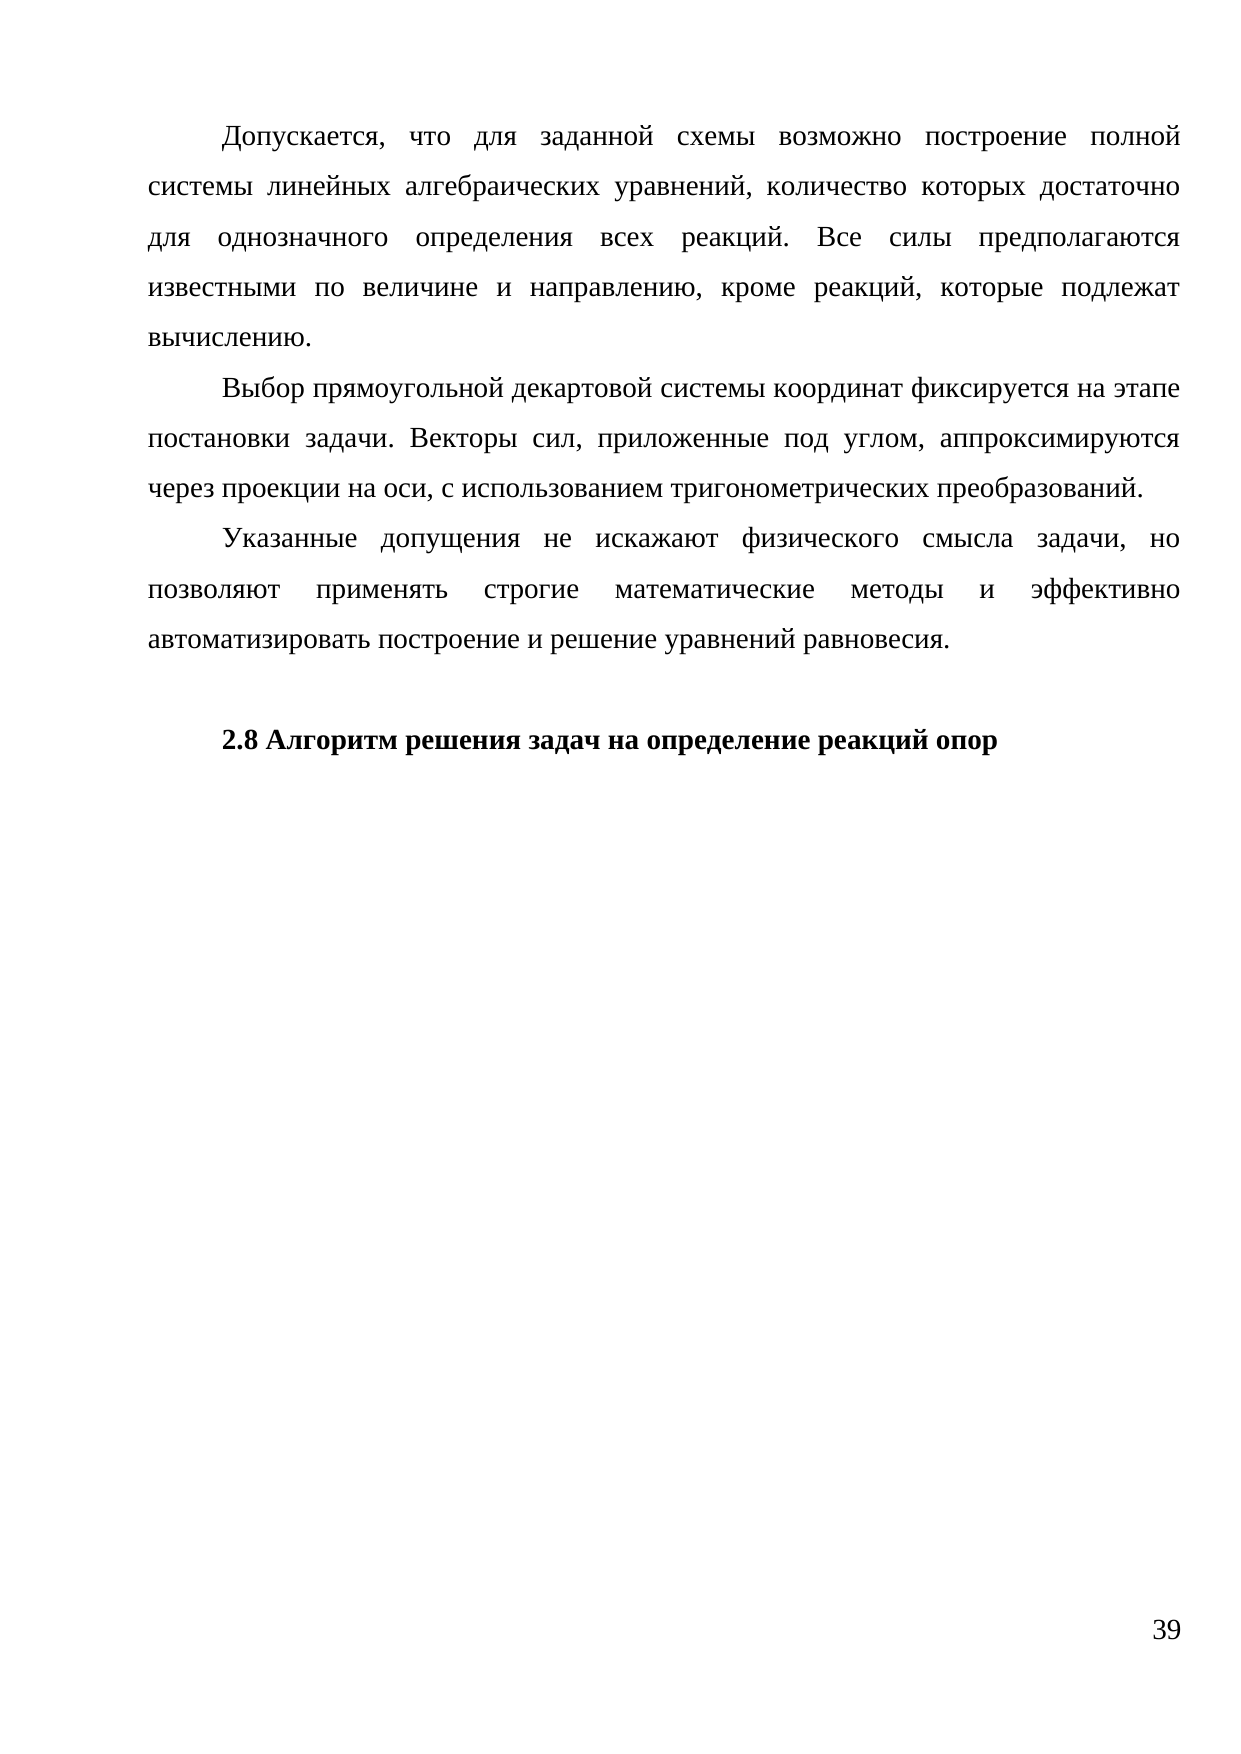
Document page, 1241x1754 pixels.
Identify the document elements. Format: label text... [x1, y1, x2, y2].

text Указанные допущения не искажают физического смысла задачи, но позволяют применять строгие математические методы и эффективно автоматизировать построение и решение уравнений равновесия. [148, 521, 1181, 655]
subtitle 2.8 Алгоритм решения задач на определение реакций опор [148, 722, 1181, 755]
text Выбор прямоугольной декартовой системы координат фиксируется на этапе постановки задачи. Векторы сил, приложенные под углом, аппроксимируются через проекции на оси, с использованием тригонометрических преобразований. [148, 370, 1181, 504]
text Допускается, что для заданной схемы возможно построение полной системы линейных алгебраических уравнений, количество которых достаточно для однозначного определения всех реакций. Все силы предполагаются известными по величине и направлению, кроме реакций, которые подлежат вычислению. [148, 118, 1181, 353]
